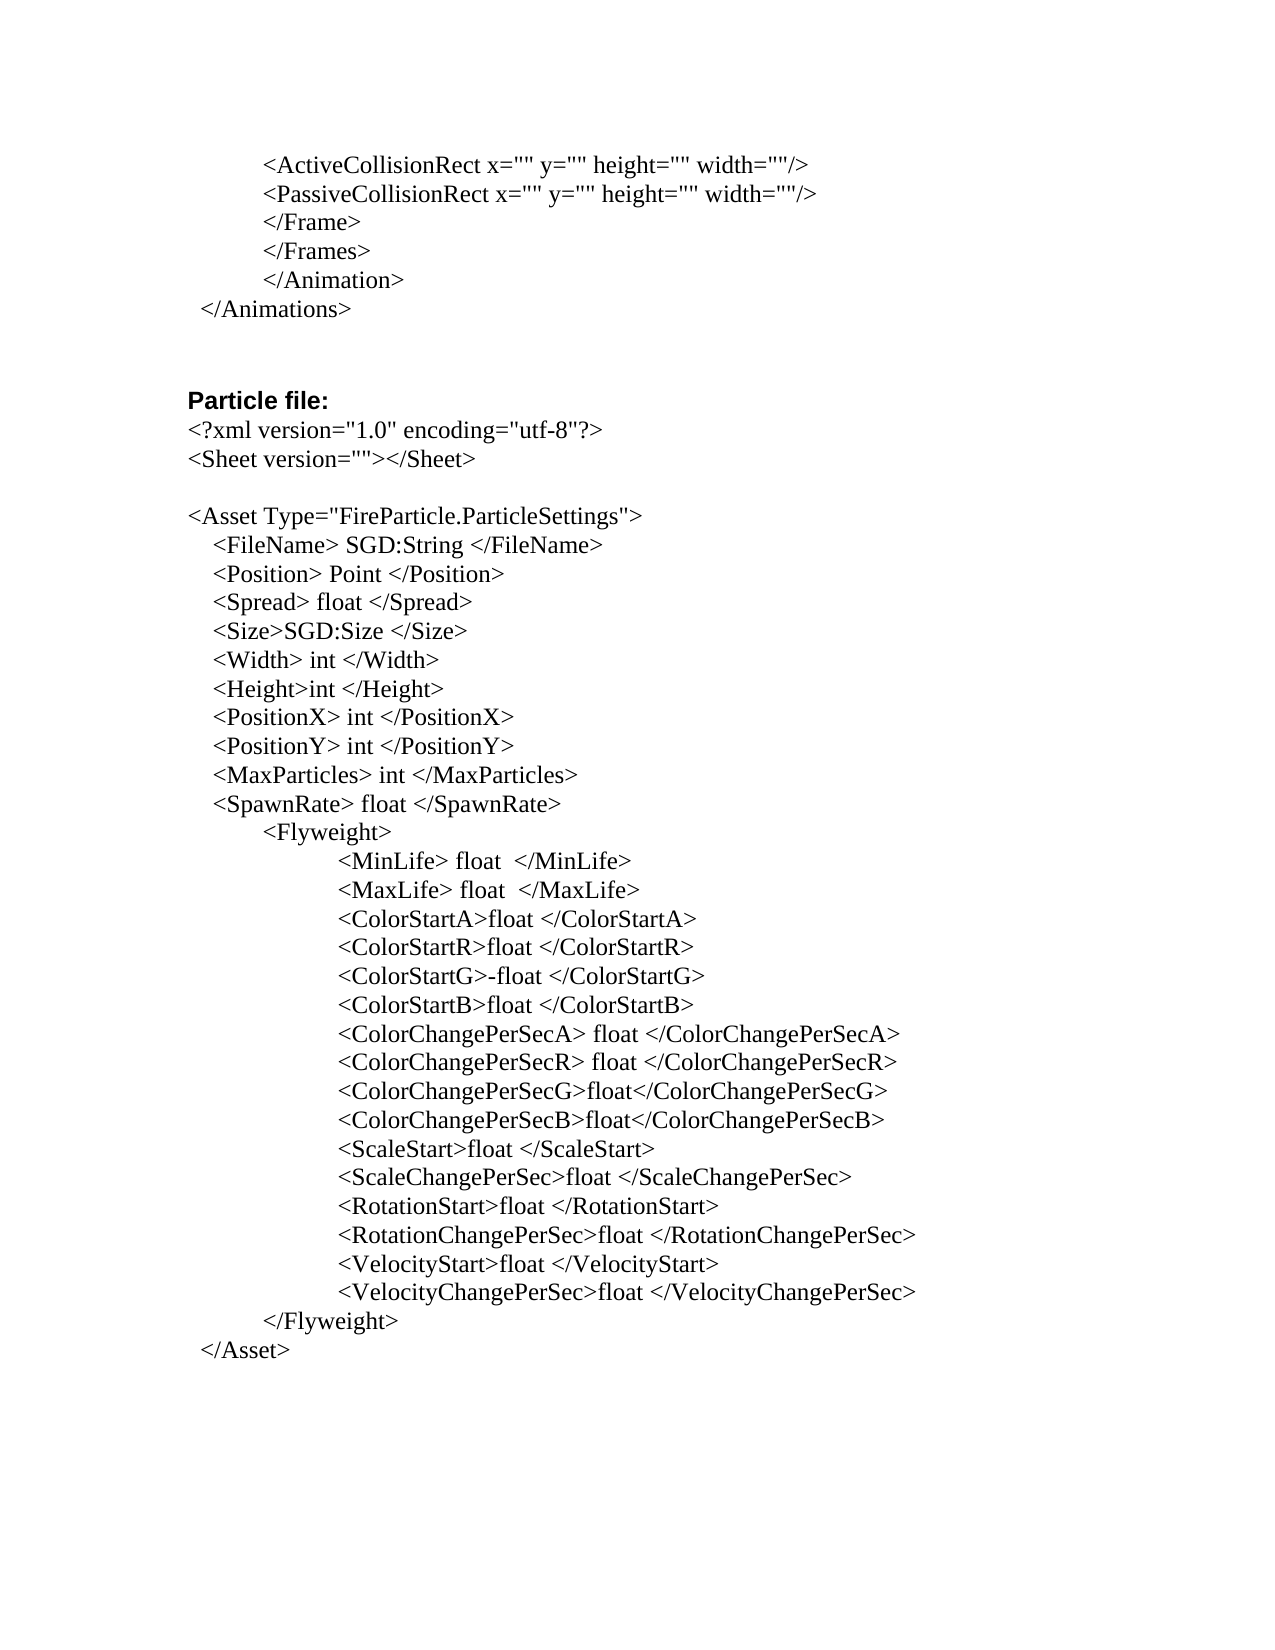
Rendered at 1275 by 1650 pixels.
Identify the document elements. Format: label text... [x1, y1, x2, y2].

text <ColorStartA>float </ColorStartA> [187, 904, 1087, 932]
text <VelocityStart>float </VelocityStart> [187, 1249, 1087, 1277]
text <PositionY> int </PositionY> [187, 731, 1087, 760]
text <RotationChangePerSec>float </RotationChangePerSec> [187, 1220, 1087, 1249]
text <Flyweight> [187, 817, 1087, 846]
text </Frames> [187, 236, 1087, 265]
text <Size>SGD:Size </Size> [187, 616, 1087, 645]
text <Height>int </Height> [187, 674, 1087, 702]
text <VelocityChangePerSec>float </VelocityChangePerSec> [187, 1277, 1087, 1306]
text </Frame> [187, 207, 1087, 236]
text <ColorStartR>float </ColorStartR> [187, 932, 1087, 961]
text <Sheet version=""></Sheet> [187, 444, 1087, 472]
text </Animations> [187, 294, 1087, 322]
text <ColorChangePerSecA> float </ColorChangePerSecA> [187, 1019, 1087, 1047]
text <Width> int </Width> [187, 645, 1087, 674]
text </Animation> [187, 265, 1087, 294]
text <ColorStartG>-float </ColorStartG> [187, 961, 1087, 990]
text <Position> Point </Position> [187, 559, 1087, 587]
text <?xml version="1.0" encoding="utf-8"?> [187, 415, 1087, 444]
text <ActiveCollisionRect x="" y="" height="" width=""/> [187, 150, 1087, 179]
text <MaxParticles> int </MaxParticles> [187, 760, 1087, 789]
text <MinLife> float </MinLife> [187, 846, 1087, 875]
text <RotationStart>float </RotationStart> [187, 1191, 1087, 1220]
text <ColorChangePerSecG>float</ColorChangePerSecG> [337, 1076, 1087, 1105]
text <Asset Type="FireParticle.ParticleSettings"> [187, 501, 1087, 530]
text <MaxLife> float </MaxLife> [187, 875, 1087, 904]
text <ScaleStart>float </ScaleStart> [187, 1134, 1087, 1162]
text <ColorChangePerSecB>float</ColorChangePerSecB> [187, 1105, 1087, 1134]
text <ColorStartB>float </ColorStartB> [187, 990, 1087, 1019]
text Particle file: [187, 386, 1087, 415]
text <PassiveCollisionRect x="" y="" height="" width=""/> [187, 179, 1087, 207]
text </Flyweight> [187, 1306, 1087, 1335]
text <ScaleChangePerSec>float </ScaleChangePerSec> [187, 1162, 1087, 1191]
text <ColorChangePerSecR> float </ColorChangePerSecR> [187, 1047, 1087, 1076]
text <FileName> SGD:String </FileName> [187, 530, 1087, 559]
text <Spread> float </Spread> [187, 587, 1087, 616]
text <PositionX> int </PositionX> [187, 702, 1087, 731]
text <SpawnRate> float </SpawnRate> [187, 789, 1087, 817]
text </Asset> [187, 1335, 1087, 1364]
